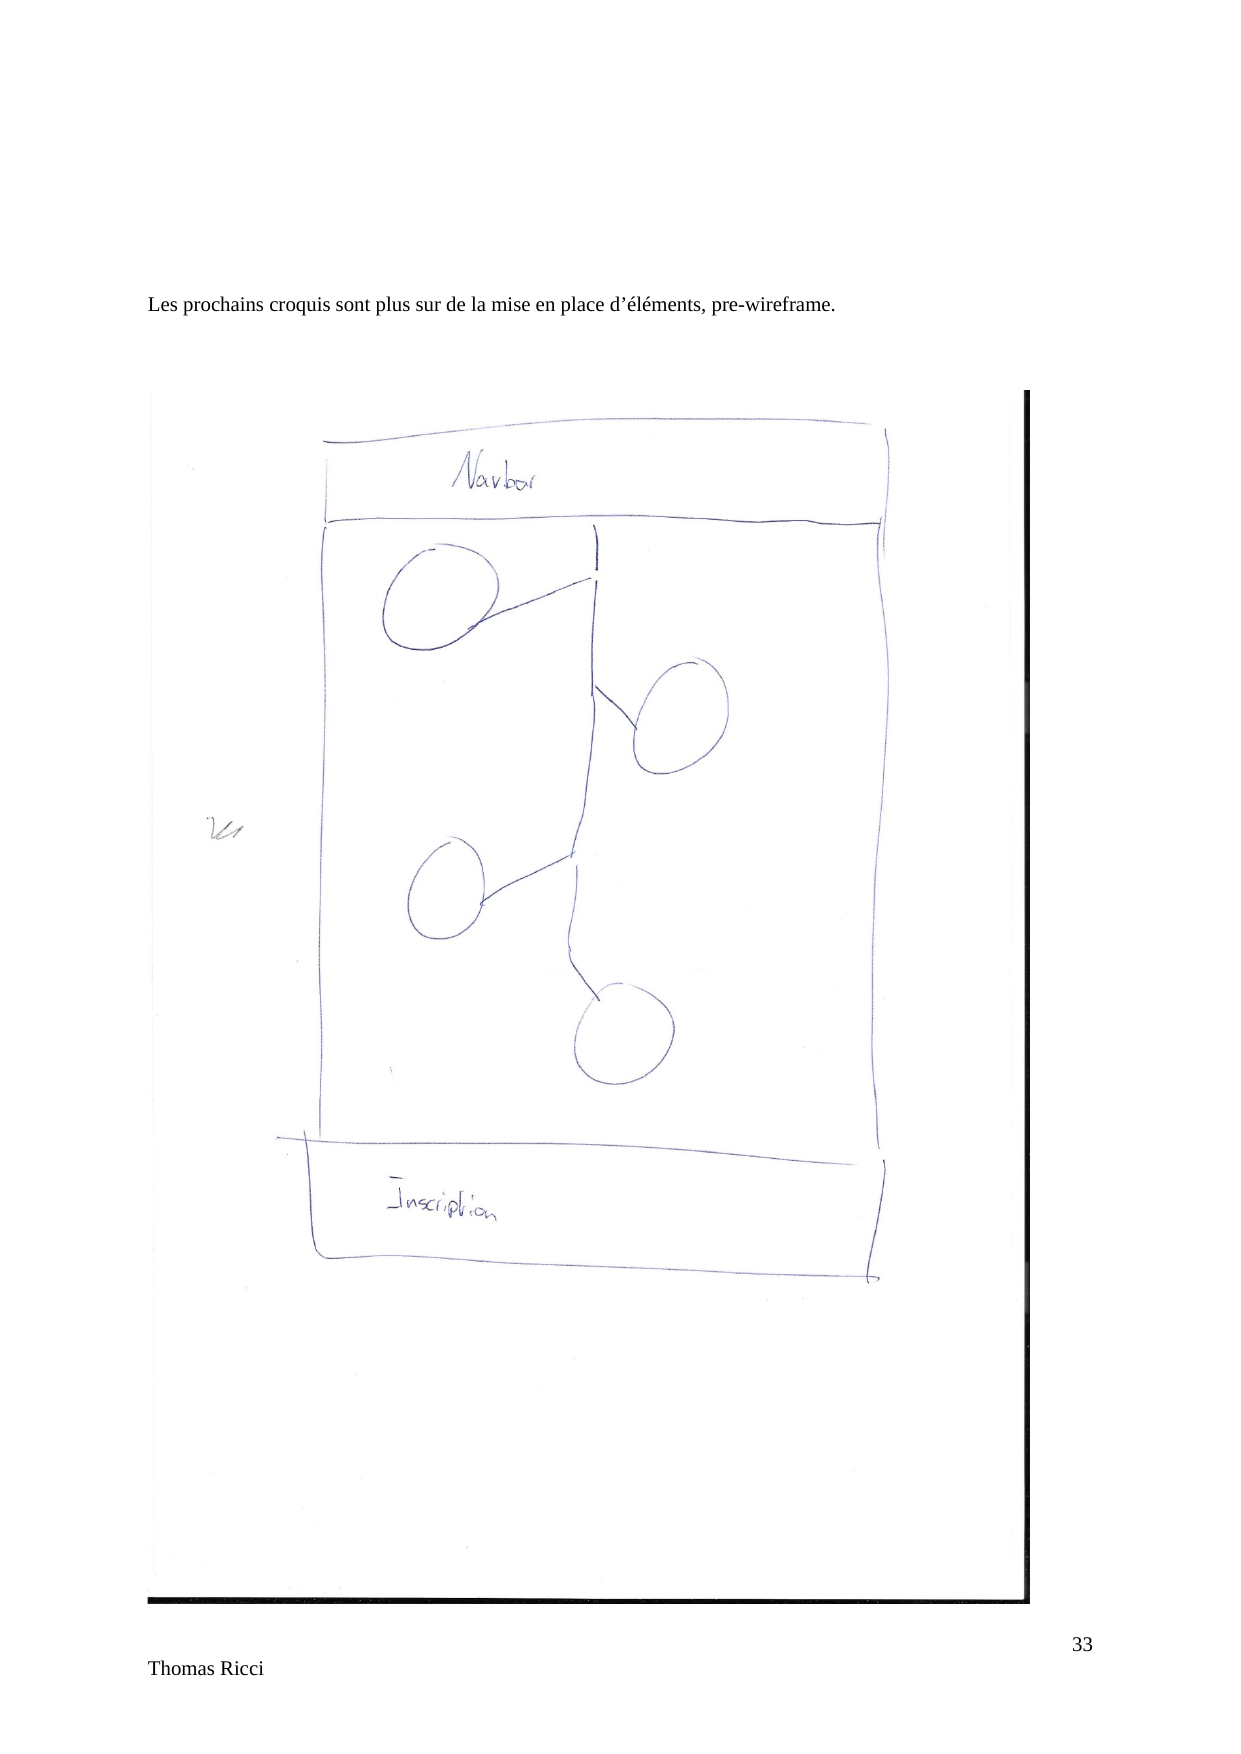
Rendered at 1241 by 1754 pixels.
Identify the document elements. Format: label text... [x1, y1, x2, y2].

text Les prochains croquis sont plus sur de la mise en place d’éléments, pre-wireframe. [148, 292, 1093, 316]
picture [147, 390, 1030, 1604]
